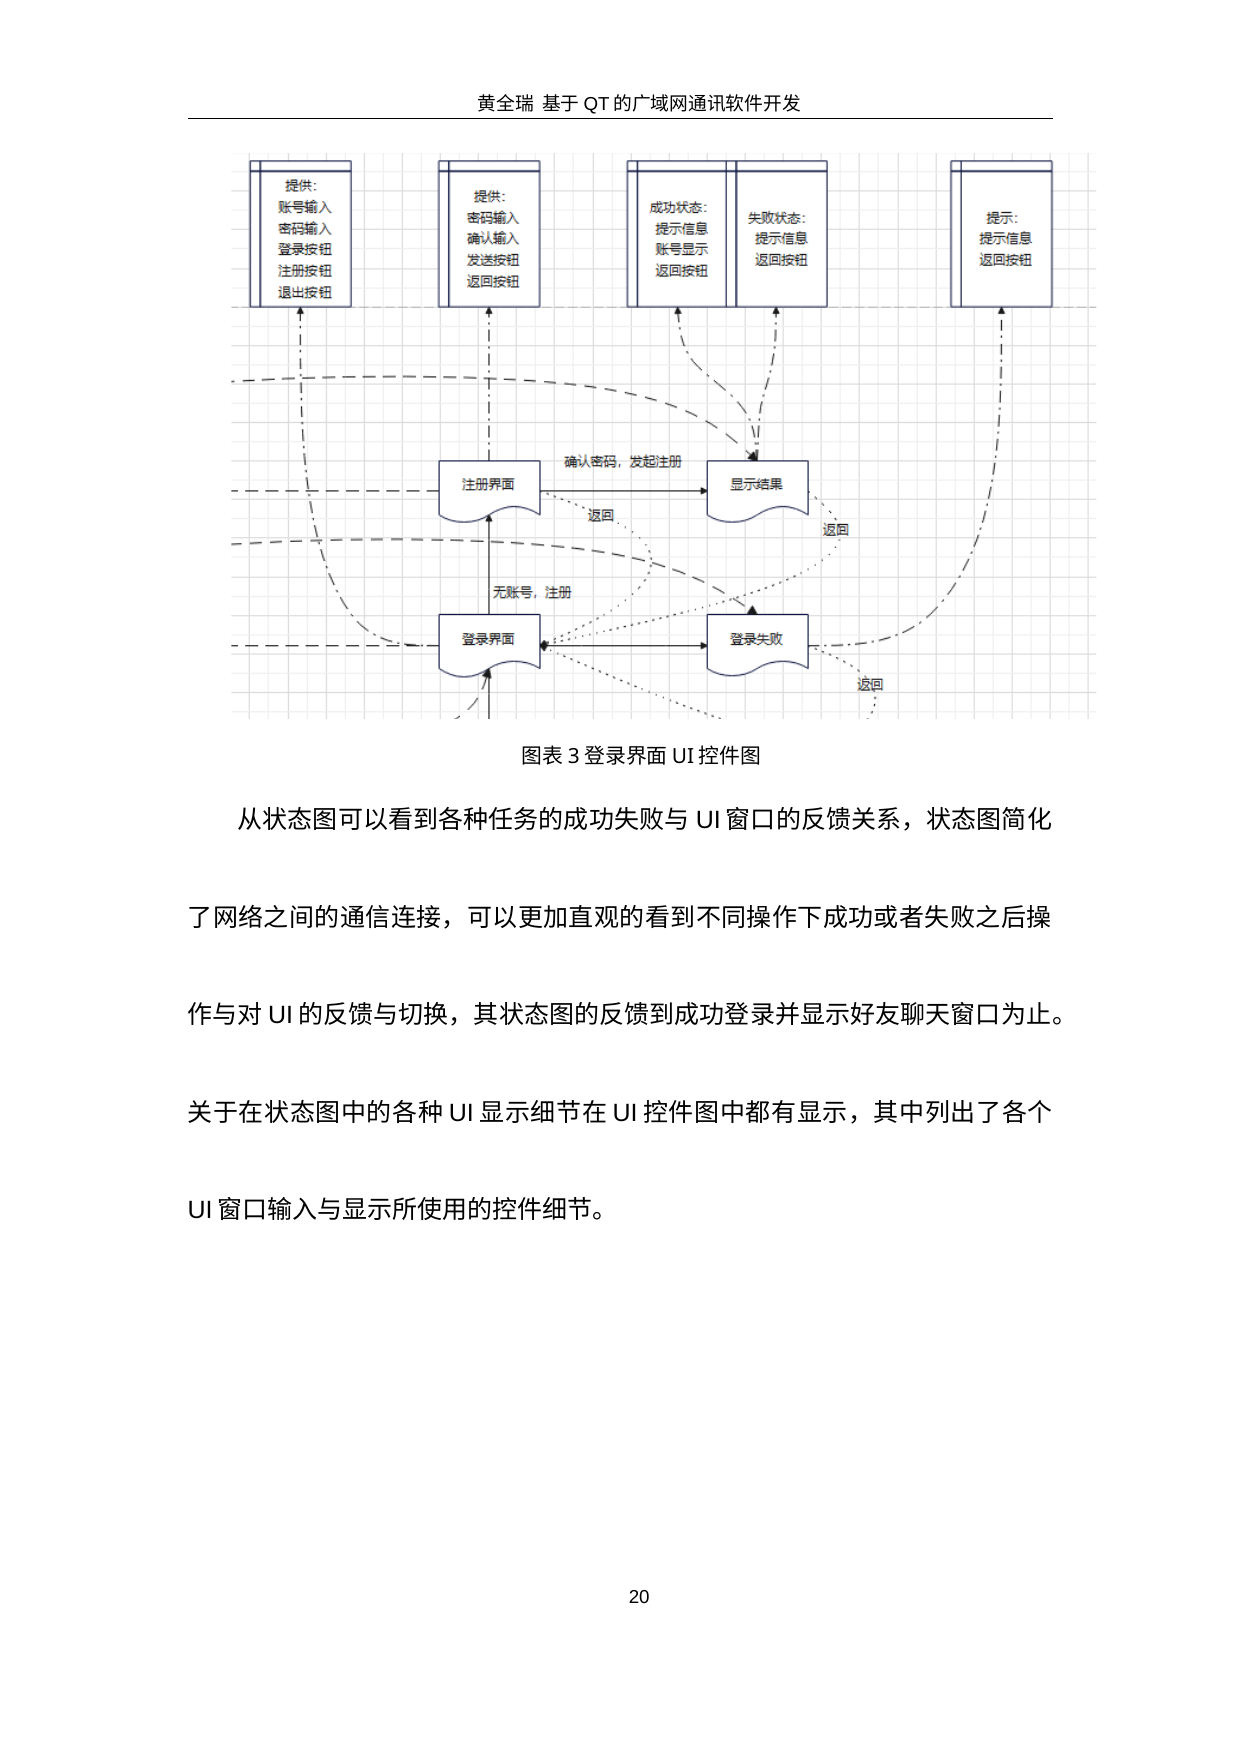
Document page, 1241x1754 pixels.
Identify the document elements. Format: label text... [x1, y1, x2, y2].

picture [231, 153, 1097, 719]
text 从状态图可以看到各种任务的成功失败与UI窗口的反馈关系，状态图简化了网络之间的通信连接，可以更加直观的看到不同操作下成功或者失败之后操作与对UI的反馈与切换，其状态图的反馈到成功登录并显示好友聊天窗口为止。关于在状态图中的各种UI显示细节在UI控件图中都有显示，其中列出了各个UI窗口输入与显示所使用的控件细节。 [187, 786, 1053, 1241]
text 图表 3 登录界面UI控件图 [187, 738, 1053, 771]
